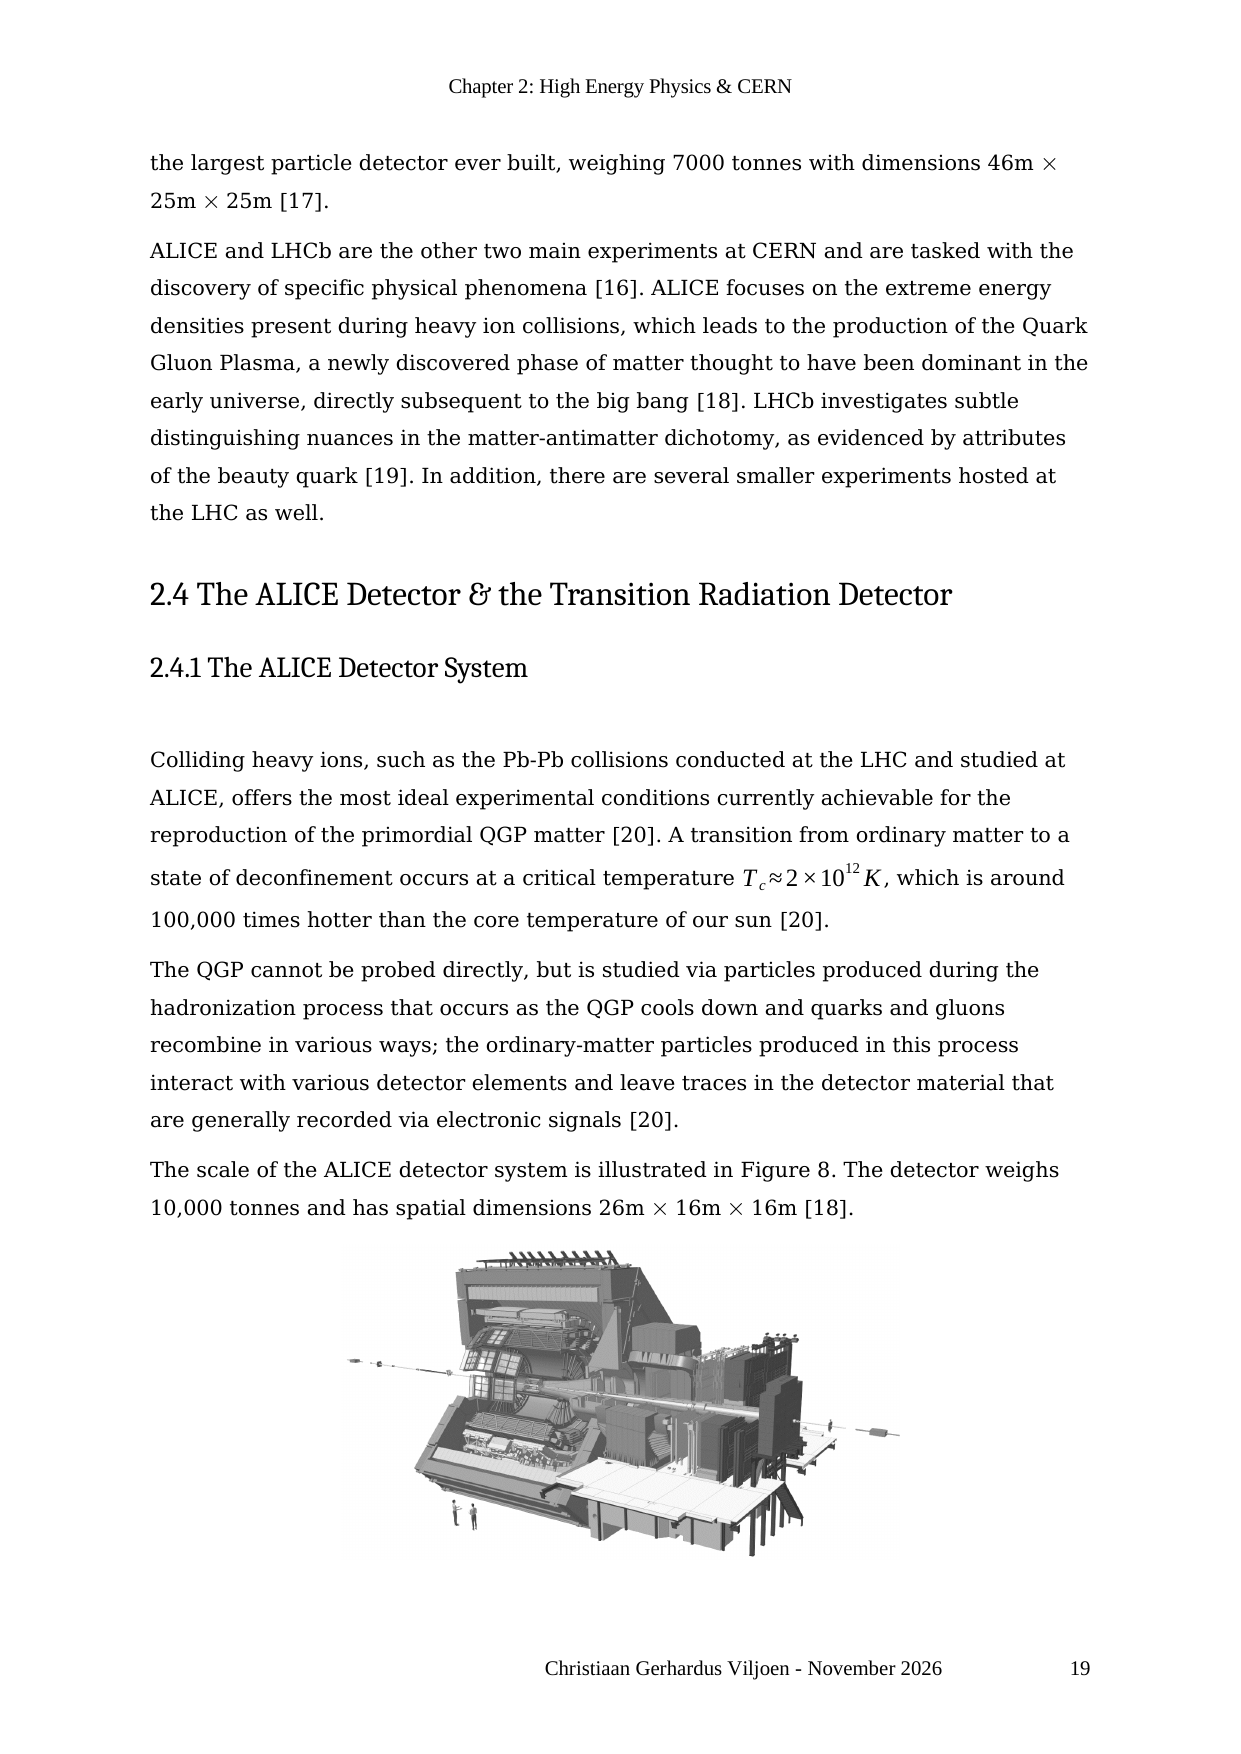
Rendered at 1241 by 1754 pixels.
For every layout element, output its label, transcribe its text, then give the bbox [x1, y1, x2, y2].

text The scale of the ALICE detector system is illustrated in Figure 7. The detector weighs 10,000 tonnes and has spatial dimensions 26m 16m 16m . [150, 1157, 1090, 1219]
text Colliding heavy ions, such as the Pb-Pb collisions conducted at the LHC and studied at ALICE, offers the most ideal experimental conditions currently achievable for the reproduction of the primordial QGP matter . A transition from ordinary matter to a state of deconfinement occurs at a critical temperature , which is around 100,000 times hotter than the core temperature of our sun . [150, 747, 1090, 932]
text ALICE and LHCb are the other two main experiments at CERN and are tasked with the discovery of specific physical phenomena . ALICE focuses on the extreme energy densities present during heavy ion collisions, which leads to the production of the Quark Gluon Plasma, a newly discovered phase of matter thought to have been dominant in the early universe, directly subsequent to the big bang . LHCb investigates subtle distinguishing nuances in the matter-antimatter dichotomy, as evidenced by attributes of the beauty quark . In addition, there are several smaller experiments hosted at the LHC as well. [150, 238, 1090, 525]
subtitle The ALICE Detector System [150, 651, 1090, 684]
subtitle The ALICE Detector & the Transition Radiation Detector [150, 575, 1090, 613]
picture [340, 1244, 900, 1560]
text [150, 150, 1090, 213]
text The QGP cannot be probed directly, but is studied via particles produced during the hadronization process that occurs as the QGP cools down and quarks and gluons recombine in various ways; the ordinary-matter particles produced in this process interact with various detector elements and leave traces in the detector material that are generally recorded via electronic signals . [150, 957, 1090, 1132]
